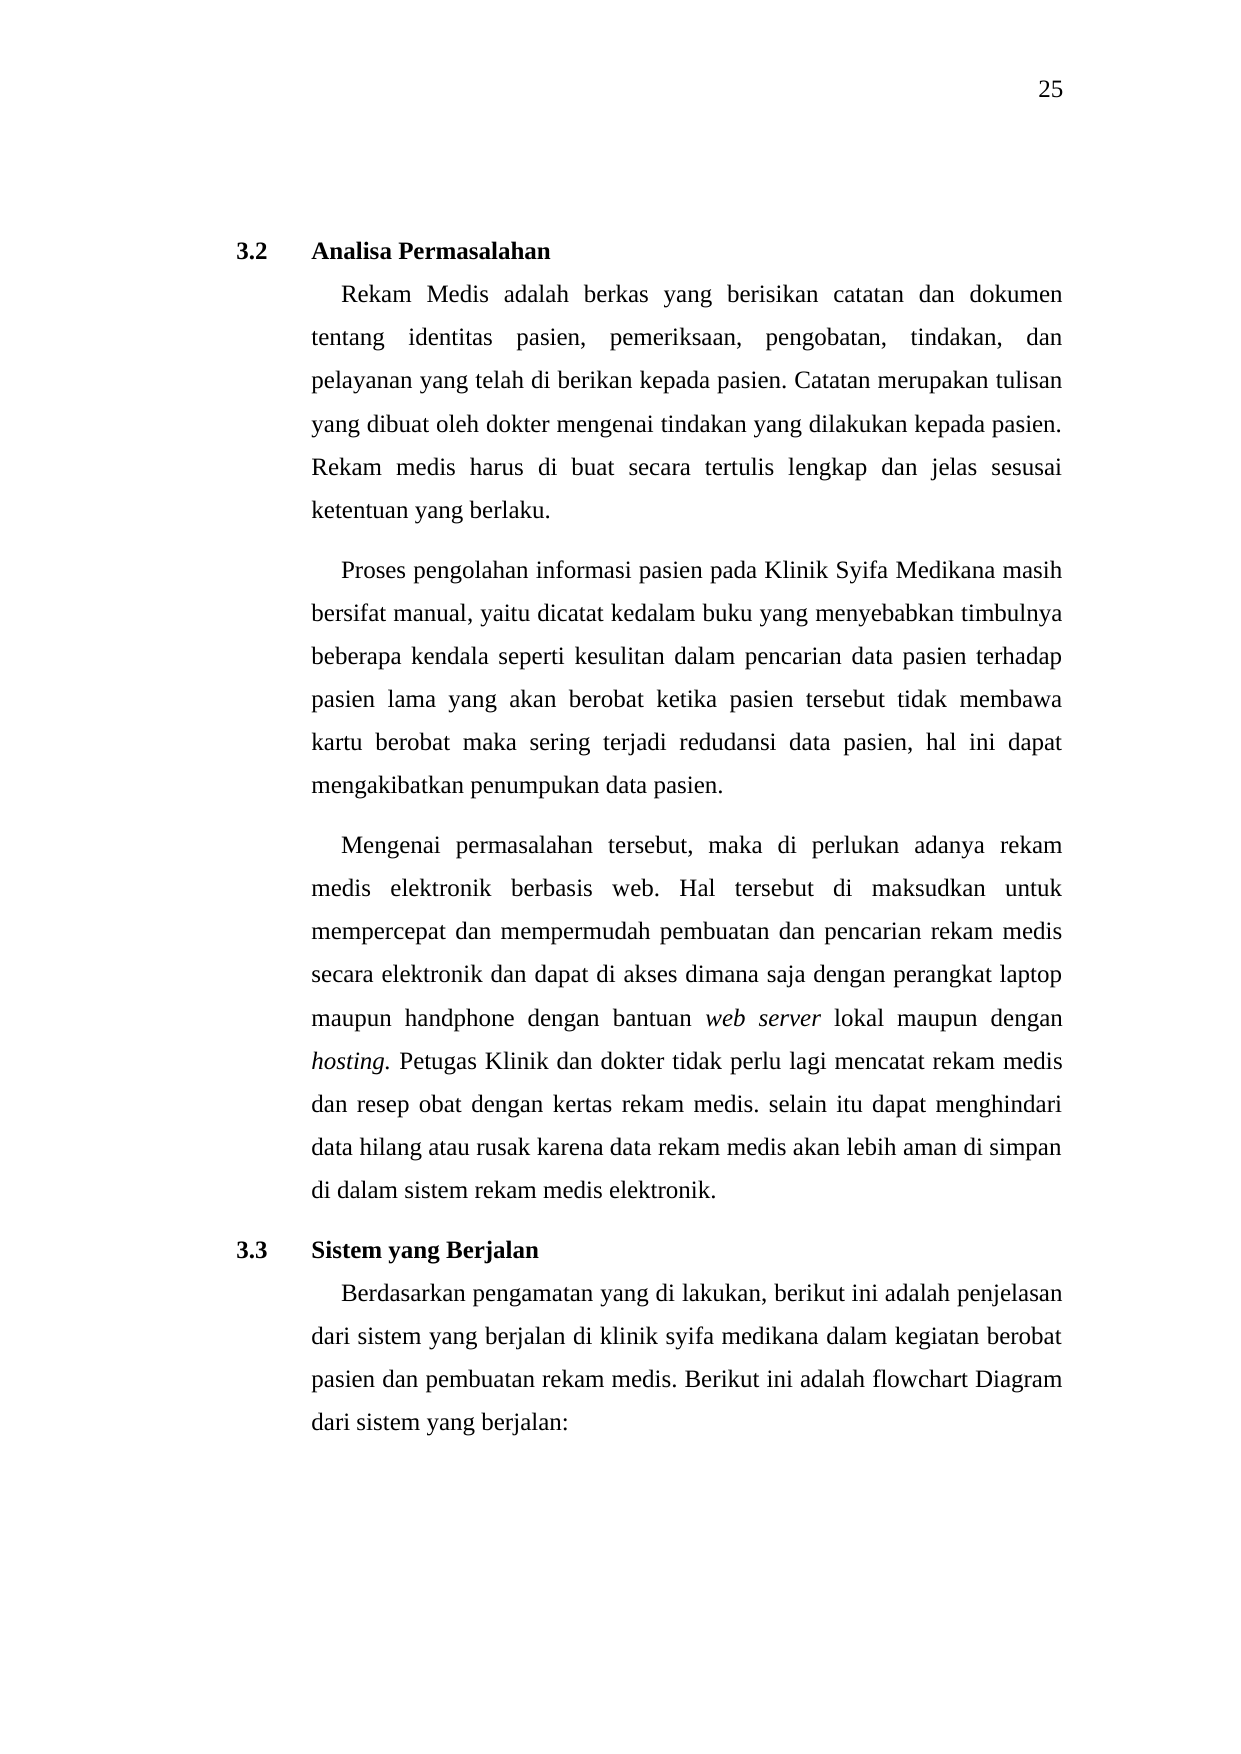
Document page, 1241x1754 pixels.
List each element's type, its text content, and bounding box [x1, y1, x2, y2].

text Mengenai permasalahan tersebut, maka di perlukan adanya rekam medis elektronik berbasis web. Hal tersebut di maksudkan untuk mempercepat dan mempermudah pembuatan dan pencarian rekam medis secara elektronik dan dapat di akses dimana saja dengan perangkat laptop maupun handphone dengan bantuan web server lokal maupun dengan hosting. Petugas Klinik dan dokter tidak perlu lagi mencatat rekam medis dan resep obat dengan kertas rekam medis. selain itu dapat menghindari data hilang atau rusak karena data rekam medis akan lebih aman di simpan di dalam sistem rekam medis elektronik. [311, 830, 1063, 1204]
text Berdasarkan pengamatan yang di lakukan, berikut ini adalah penjelasan dari sistem yang berjalan di klinik syifa medikana dalam kegiatan berobat pasien dan pembuatan rekam medis. Berikut ini adalah flowchart Diagram dari sistem yang berjalan: [311, 1278, 1063, 1436]
text Proses pengolahan informasi pasien pada Klinik Syifa Medikana masih bersifat manual, yaitu dicatat kedalam buku yang menyebabkan timbulnya beberapa kendala seperti kesulitan dalam pencarian data pasien terhadap pasien lama yang akan berobat ketika pasien tersebut tidak membawa kartu berobat maka sering terjadi redudansi data pasien, hal ini dapat mengakibatkan penumpukan data pasien. [311, 555, 1063, 799]
subtitle Analisa Permasalahan [236, 236, 1063, 265]
text Rekam Medis adalah berkas yang berisikan catatan dan dokumen tentang identitas pasien, pemeriksaan, pengobatan, tindakan, dan pelayanan yang telah di berikan kepada pasien. Catatan merupakan tulisan yang dibuat oleh dokter mengenai tindakan yang dilakukan kepada pasien. Rekam medis harus di buat secara tertulis lengkap dan jelas sesusai ketentuan yang berlaku. [311, 279, 1063, 524]
subtitle Sistem yang Berjalan [236, 1235, 1063, 1264]
